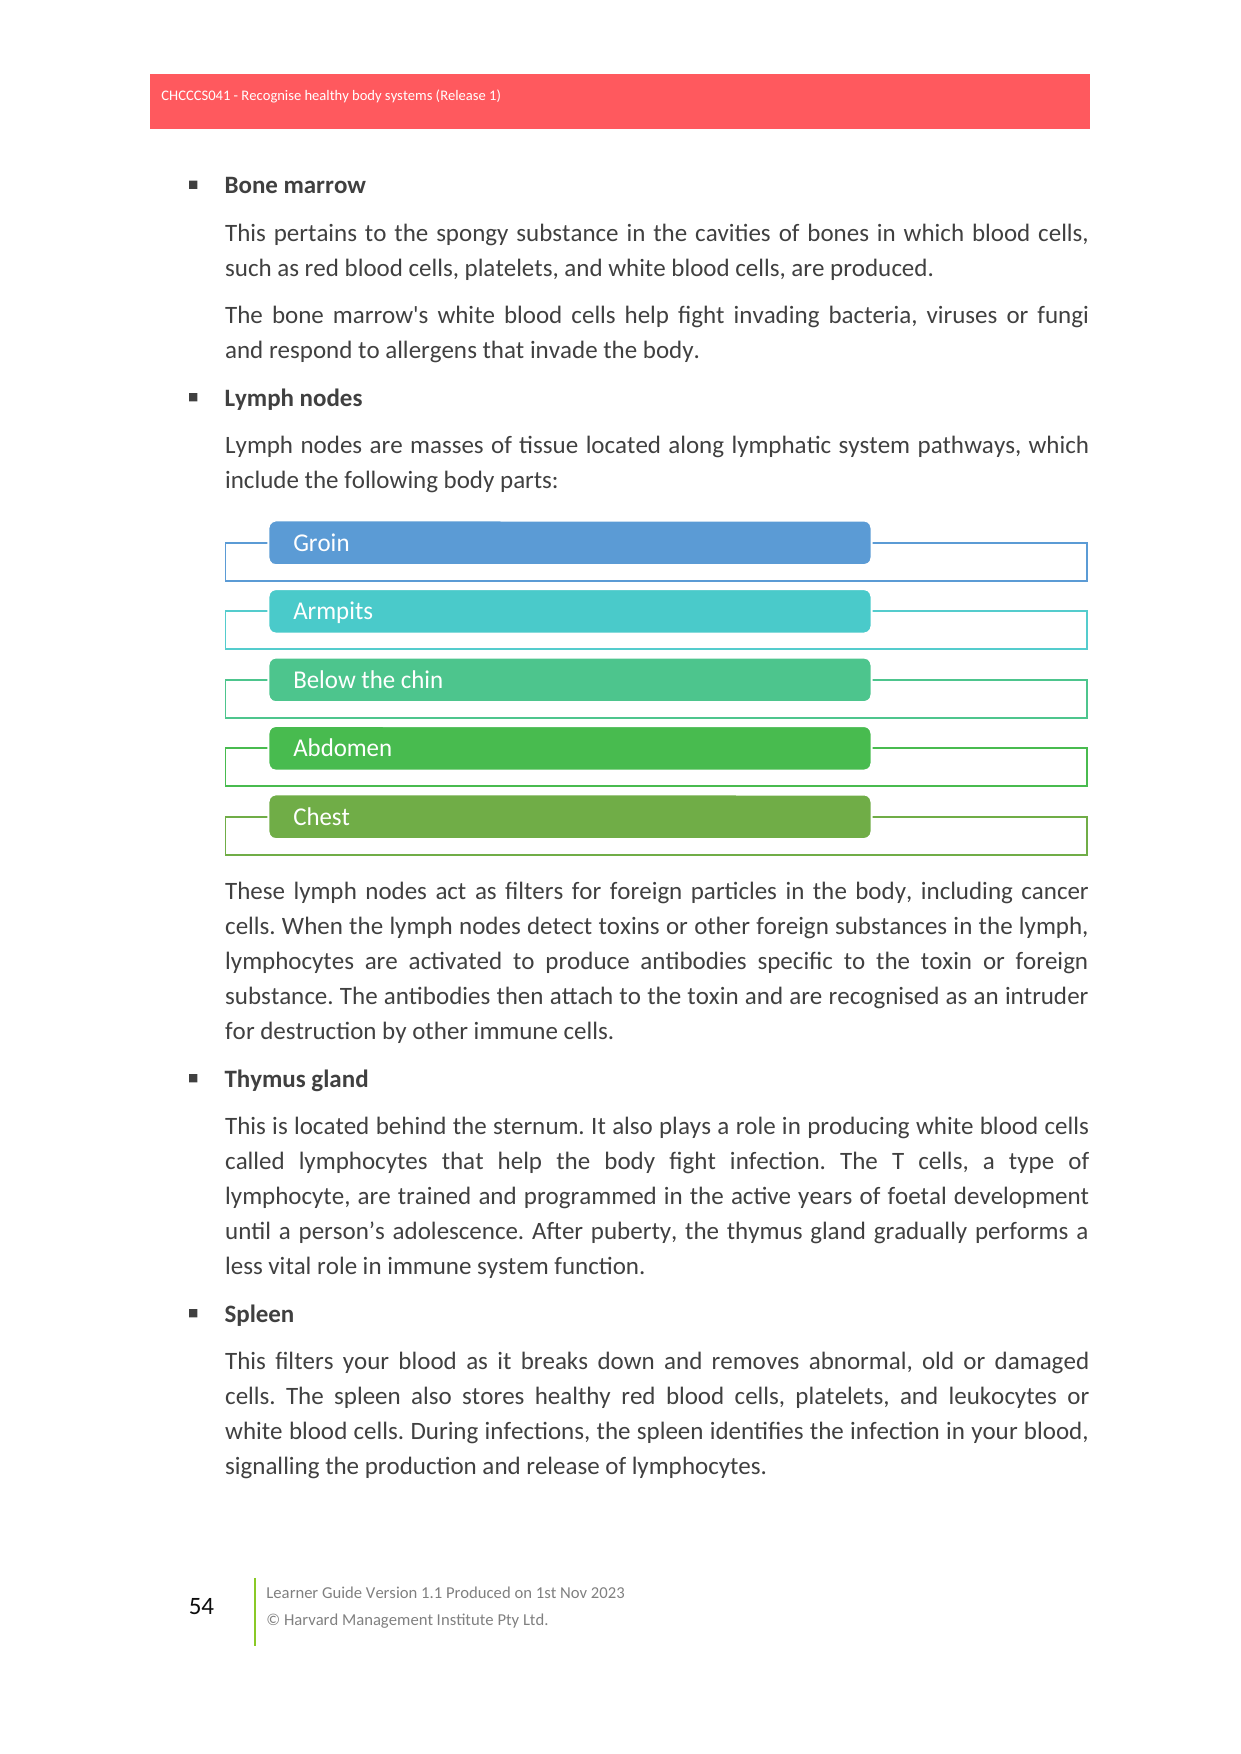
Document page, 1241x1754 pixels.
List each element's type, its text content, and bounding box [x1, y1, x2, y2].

list Spleen [187, 1298, 1090, 1328]
list This is located behind the sternum. It also plays a role in producing white blood cells called lymphocytes that help the body fight infection. The T cells, a type of lymphocyte, are trained and programmed in the active years of foetal development until a person’s adolescence. After puberty, the thymus gland gradually performs a less vital role in immune system function. [225, 1111, 1090, 1281]
text This pertains to the spongy substance in the cavities of bones in which blood cells, such as red blood cells, platelets, and white blood cells, are produced. [225, 217, 1090, 282]
text This filters your blood as it breaks down and removes abnormal, old or damaged cells. The spleen also stores healthy red blood cells, platelets, and leukocytes or white blood cells. During infections, the spleen identifies the infection in your blood, signalling the production and release of lymphocytes. [225, 1346, 1090, 1481]
text The bone marrow's white blood cells help fight invading bacteria, viruses or fungi and respond to allergens that invade the body. [225, 299, 1090, 365]
list Lymph nodes [187, 382, 1090, 412]
list Bone marrow [187, 169, 1090, 200]
list Thymus gland [187, 1063, 1090, 1093]
text Lymph nodes are masses of tissue located along lymphatic system pathways, which include the following body parts: [225, 429, 1090, 495]
text These lymph nodes act as filters for foreign particles in the body, including cancer cells. When the lymph nodes detect toxins or other foreign substances in the lymph, lymphocytes are activated to produce antibodies specific to the toxin or foreign substance. The antibodies then attach to the toxin and are recognised as an intruder for destruction by other immune cells. [225, 876, 1090, 1046]
